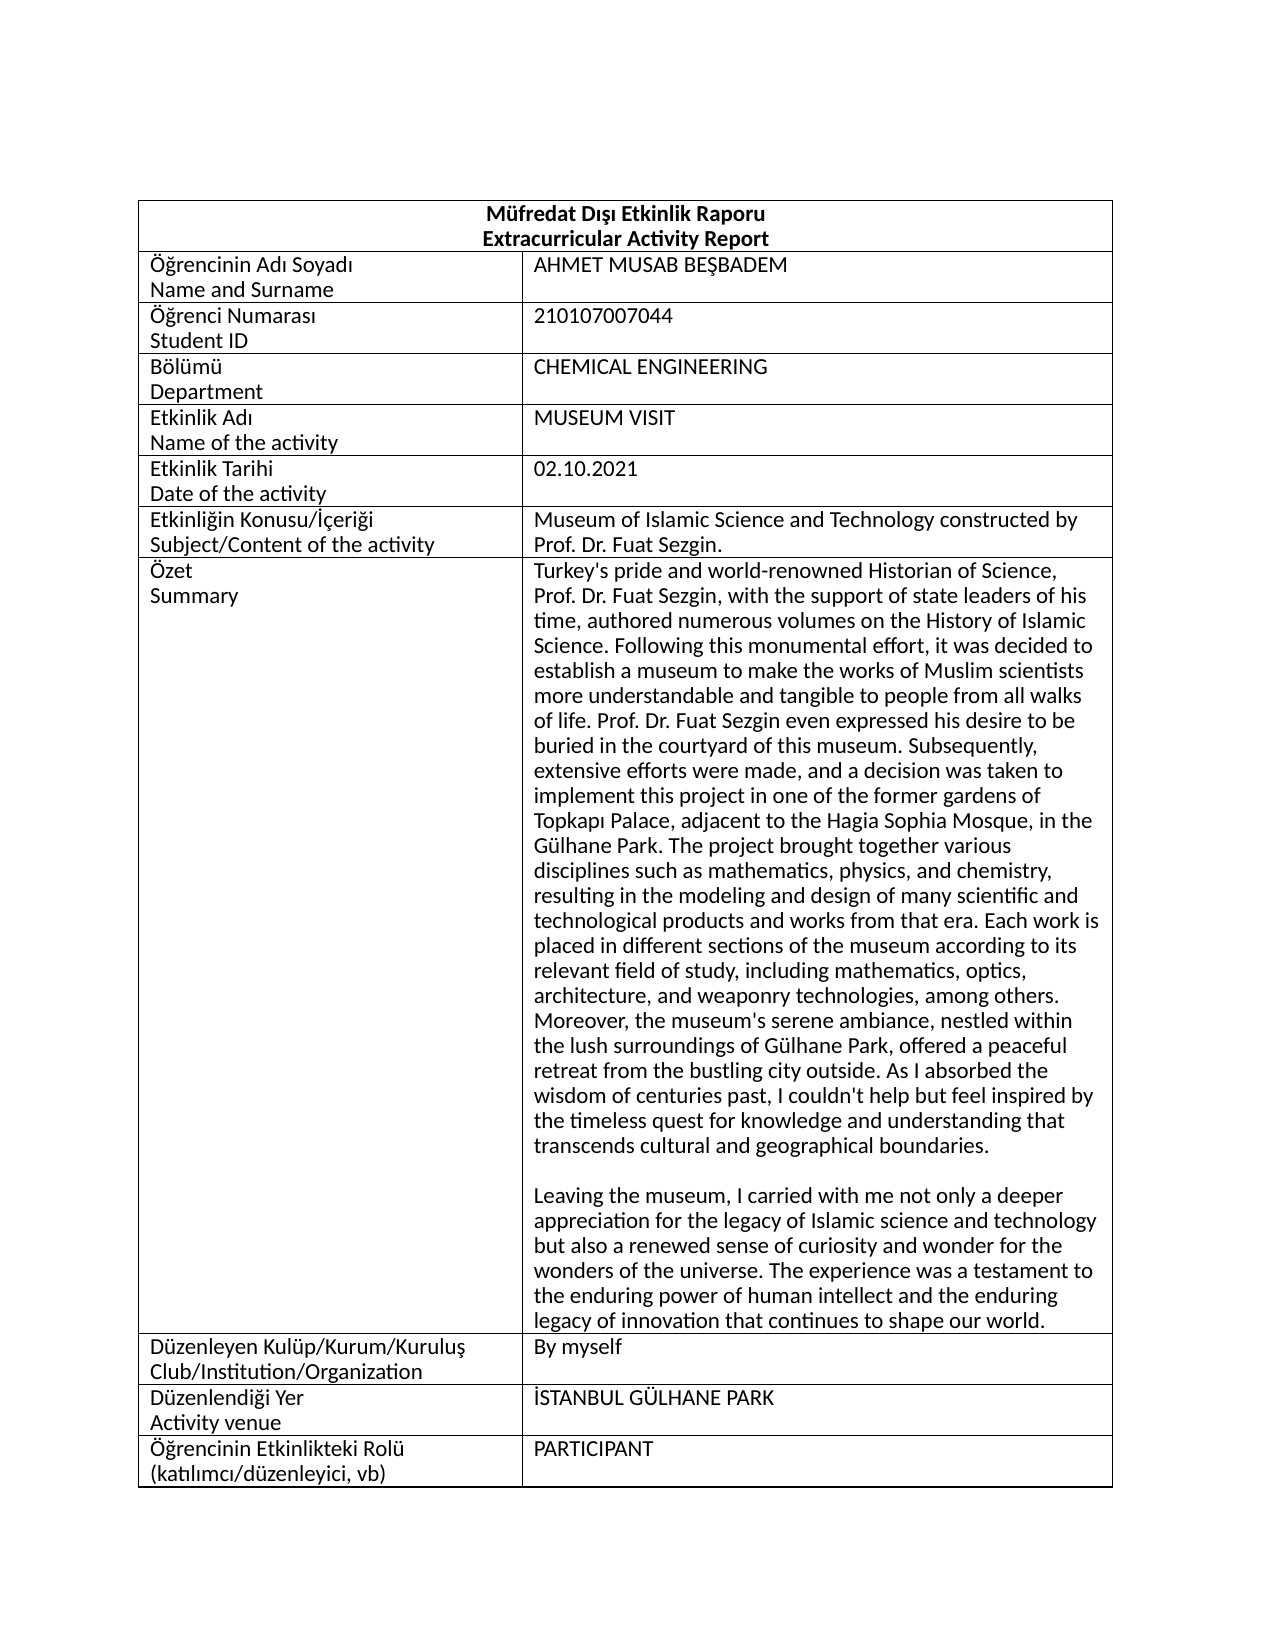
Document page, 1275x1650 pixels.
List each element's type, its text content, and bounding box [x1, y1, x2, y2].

table_cell Bölümü Department [139, 354, 522, 404]
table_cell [139, 1436, 522, 1486]
table_cell Etkinlik Tarihi Date of the activity [139, 456, 522, 506]
table_cell Öğrencinin Adı Soyadı Name and Surname [139, 252, 522, 302]
table_cell 210107007044 [523, 303, 1112, 353]
table_cell Öğrenci Numarası Student ID [139, 303, 522, 353]
table_cell CHEMICAL ENGINEERING [523, 354, 1112, 404]
table_cell İSTANBUL GÜLHANE PARK [523, 1385, 1112, 1435]
table_cell Düzenlendiği Yer Activity venue [139, 1385, 522, 1435]
table_cell MUSEUM VISIT [523, 405, 1112, 455]
table_header Müfredat Dışı Etkinlik Raporu Extracurricular Activity Report [139, 201, 1112, 251]
table_cell Turkey's pride and world-renowned Historian of Science, Prof. Dr. Fuat Sezgin, with the support of state leaders of his time, authored numerous volumes on the History of Islamic Science. Following this monumental effort, it was decided to establish a museum to make the works of Muslim scientists more understandable and tangible to people from all walks of life. Prof. Dr. Fuat Sezgin even expressed his desire to be buried in the courtyard of this museum. Subsequently, extensive efforts were made, and a decision was taken to implement this project in one of the former gardens of Topkapı Palace, adjacent to the Hagia Sophia Mosque, in the Gülhane Park. The project brought together various disciplines such as mathematics, physics, and chemistry, resulting in the modeling and design of many scientific and technological products and works from that era. Each work is placed in different sections of the museum according to its relevant field of study, including mathematics, optics, architecture, and weaponry technologies, among others. Moreover, the museum's serene ambiance, nestled within the lush surroundings of Gülhane Park, offered a peaceful retreat from the bustling city outside. As I absorbed the wisdom of centuries past, I couldn't help but feel inspired by the timeless quest for knowledge and understanding that transcends cultural and geographical boundaries. Leaving the museum, I carried with me not only a deeper appreciation for the legacy of Islamic science and technology but also a renewed sense of curiosity and wonder for the wonders of the universe. The experience was a testament to the enduring power of human intellect and the enduring legacy of innovation that continues to shape our world. [523, 558, 1112, 1333]
table_cell PARTICIPANT [523, 1436, 1112, 1486]
table_cell By myself [523, 1334, 1112, 1384]
table_cell Etkinliğin Konusu/İçeriği Subject/Content of the activity [139, 507, 522, 557]
table_cell Museum of Islamic Science and Technology constructed by Prof. Dr. Fuat Sezgin. [523, 507, 1112, 557]
table_cell Özet Summary [139, 558, 522, 1333]
table_cell 02.10.2021 [523, 456, 1112, 506]
table_cell AHMET MUSAB BEŞBADEM [523, 252, 1112, 302]
table_cell Düzenleyen Kulüp/Kurum/Kuruluş Club/Institution/Organization [139, 1334, 522, 1384]
table_cell Etkinlik Adı Name of the activity [139, 405, 522, 455]
